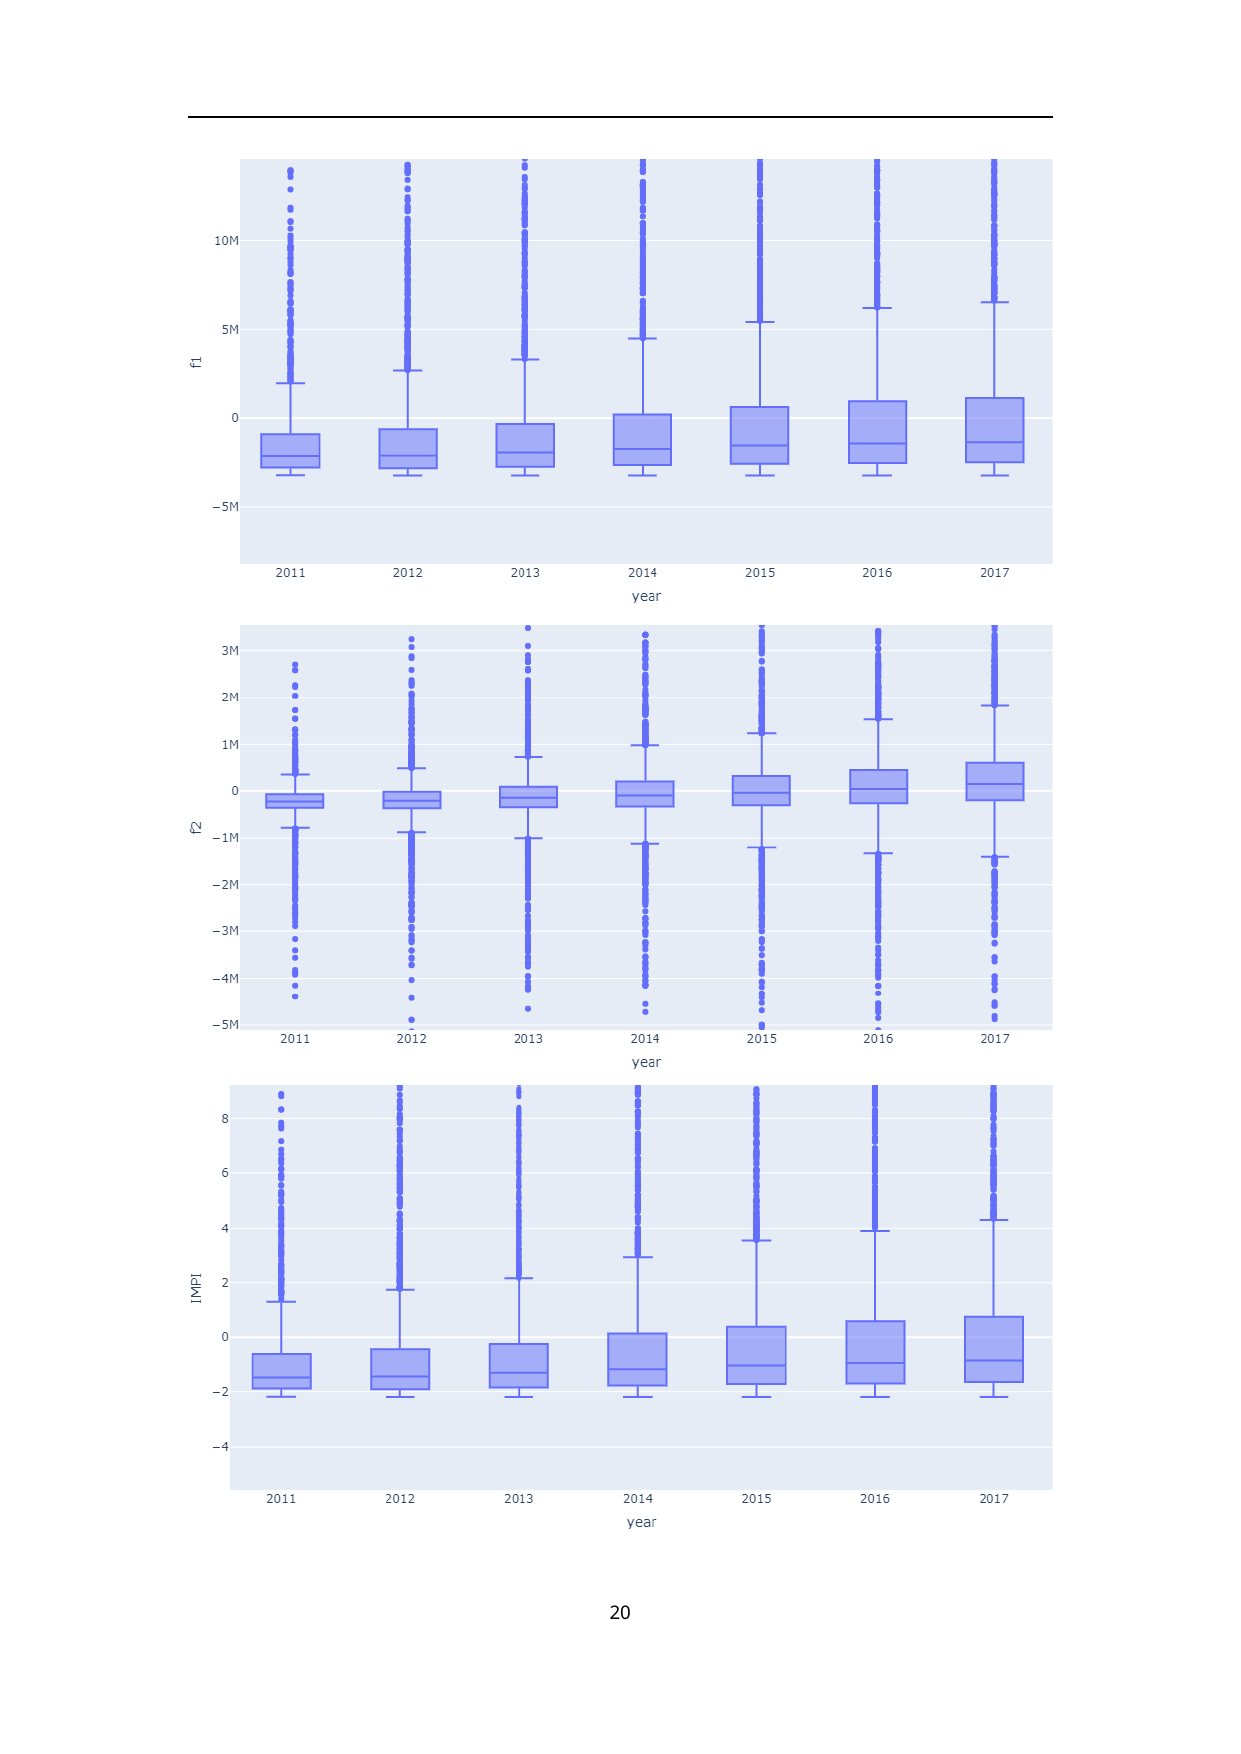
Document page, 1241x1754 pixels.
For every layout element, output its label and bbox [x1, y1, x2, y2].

picture [187, 1085, 1053, 1529]
picture [187, 625, 1053, 1069]
picture [187, 159, 1053, 603]
